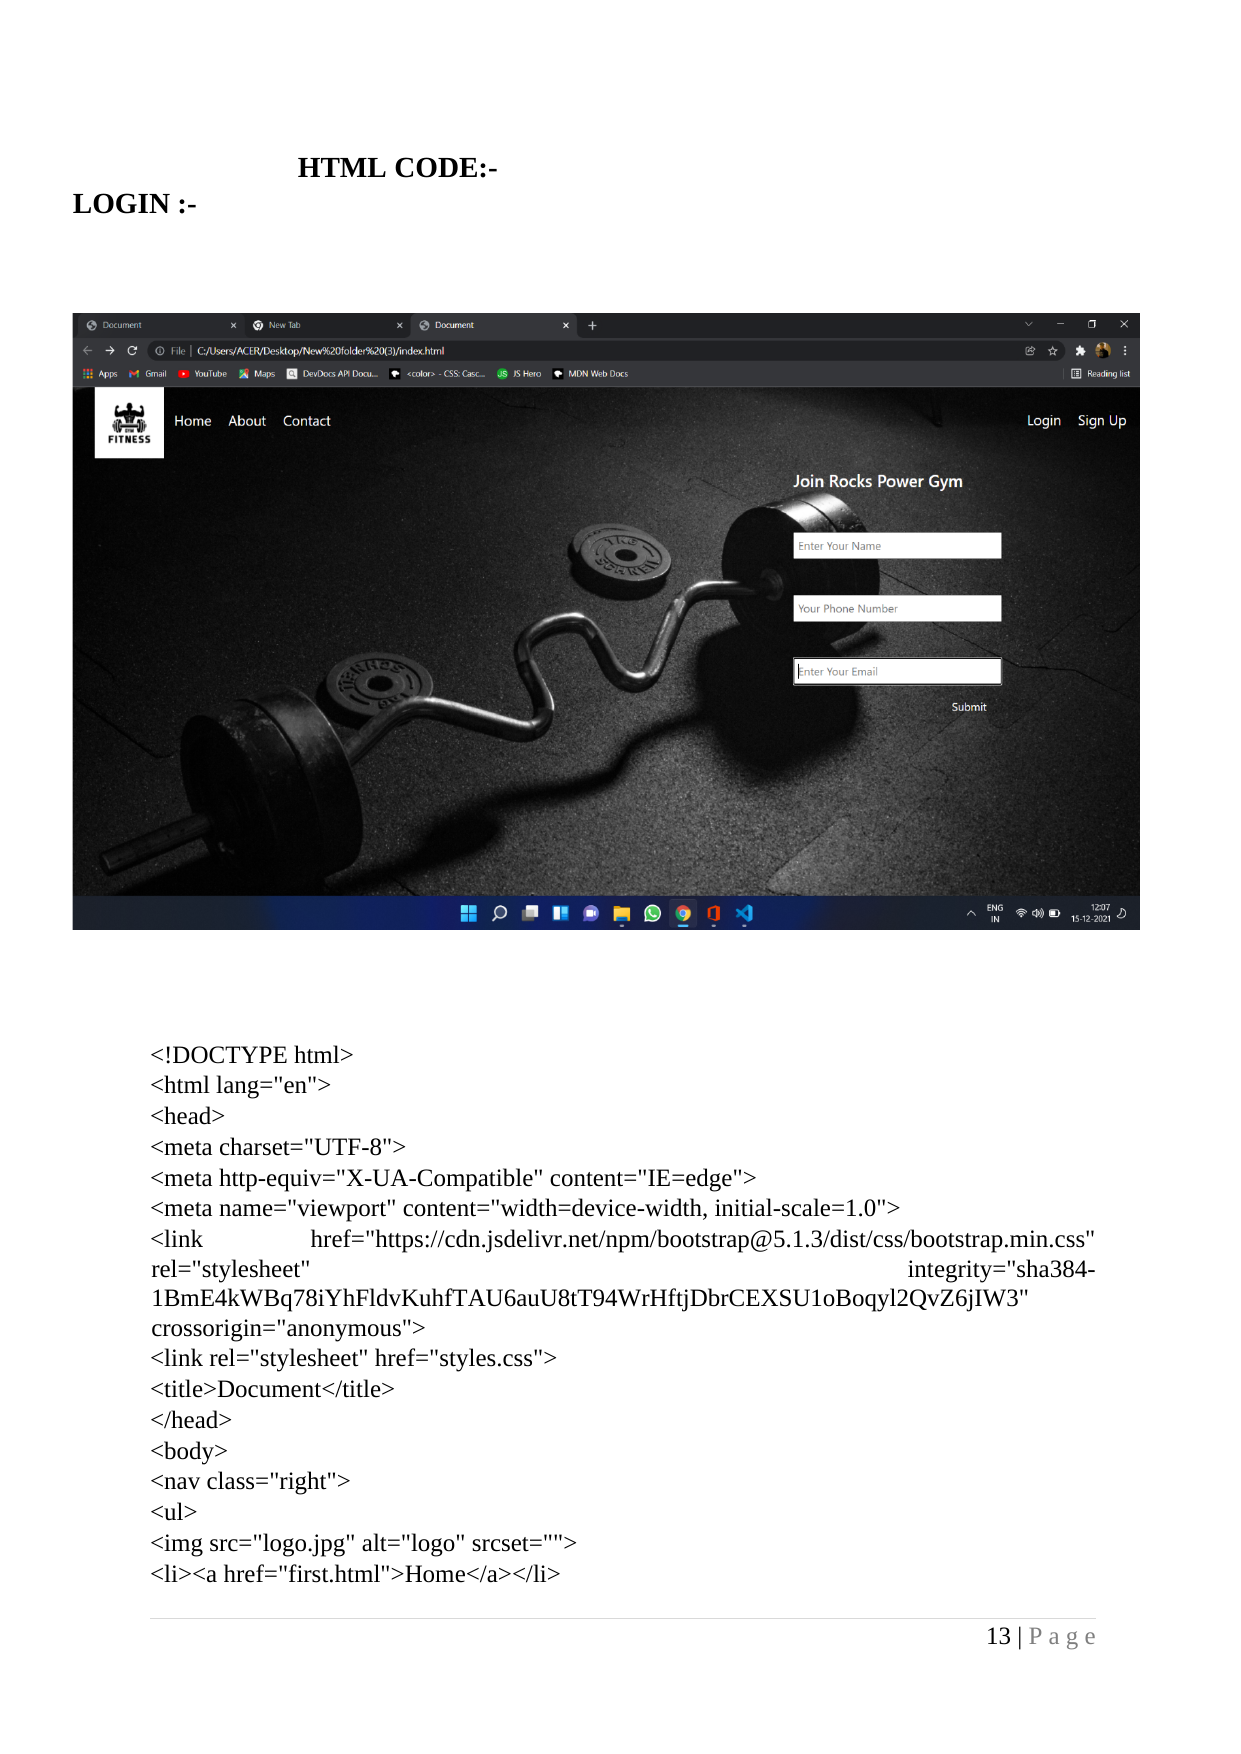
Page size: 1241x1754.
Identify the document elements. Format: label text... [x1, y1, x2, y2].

text <body> [150, 1436, 1096, 1464]
text <html lang="en"> [150, 1070, 1096, 1099]
text </head> [150, 1405, 1096, 1434]
text <meta http-equiv="X-UA-Compatible" content="IE=edge"> [150, 1163, 1096, 1191]
text <ul> [150, 1497, 1096, 1526]
text HTML CODE:- [148, 150, 1096, 183]
text LOGIN :- [73, 186, 1176, 219]
text <link rel="stylesheet" href="styles.css"> [150, 1343, 1096, 1372]
text <link href="https://cdn.jsdelivr.net/npm/bootstrap@5.1.3/dist/css/bootstrap.min.css" rel="stylesheet" integrity="sha384-1BmE4kWBq78iYhFldvKuhfTAU6auU8tT94WrHftjDbrCEXSU1oBoqyl2QvZ6jIW3" crossorigin="anonymous"> [150, 1224, 1096, 1342]
text <nav class="right"> [150, 1466, 1096, 1495]
text <li><a href="first.html">Home</a></li> [150, 1559, 1096, 1587]
text <img src="logo.jpg" alt="logo" srcset=""> [150, 1528, 1096, 1557]
text <head> [150, 1101, 1096, 1130]
text <title>Document</title> [150, 1374, 1096, 1403]
text <meta charset="UTF-8"> [150, 1132, 1096, 1161]
text <meta name="viewport" content="width=device-width, initial-scale=1.0"> [150, 1193, 1096, 1222]
text <!DOCTYPE html> [150, 1040, 1096, 1068]
picture [72, 313, 1140, 930]
